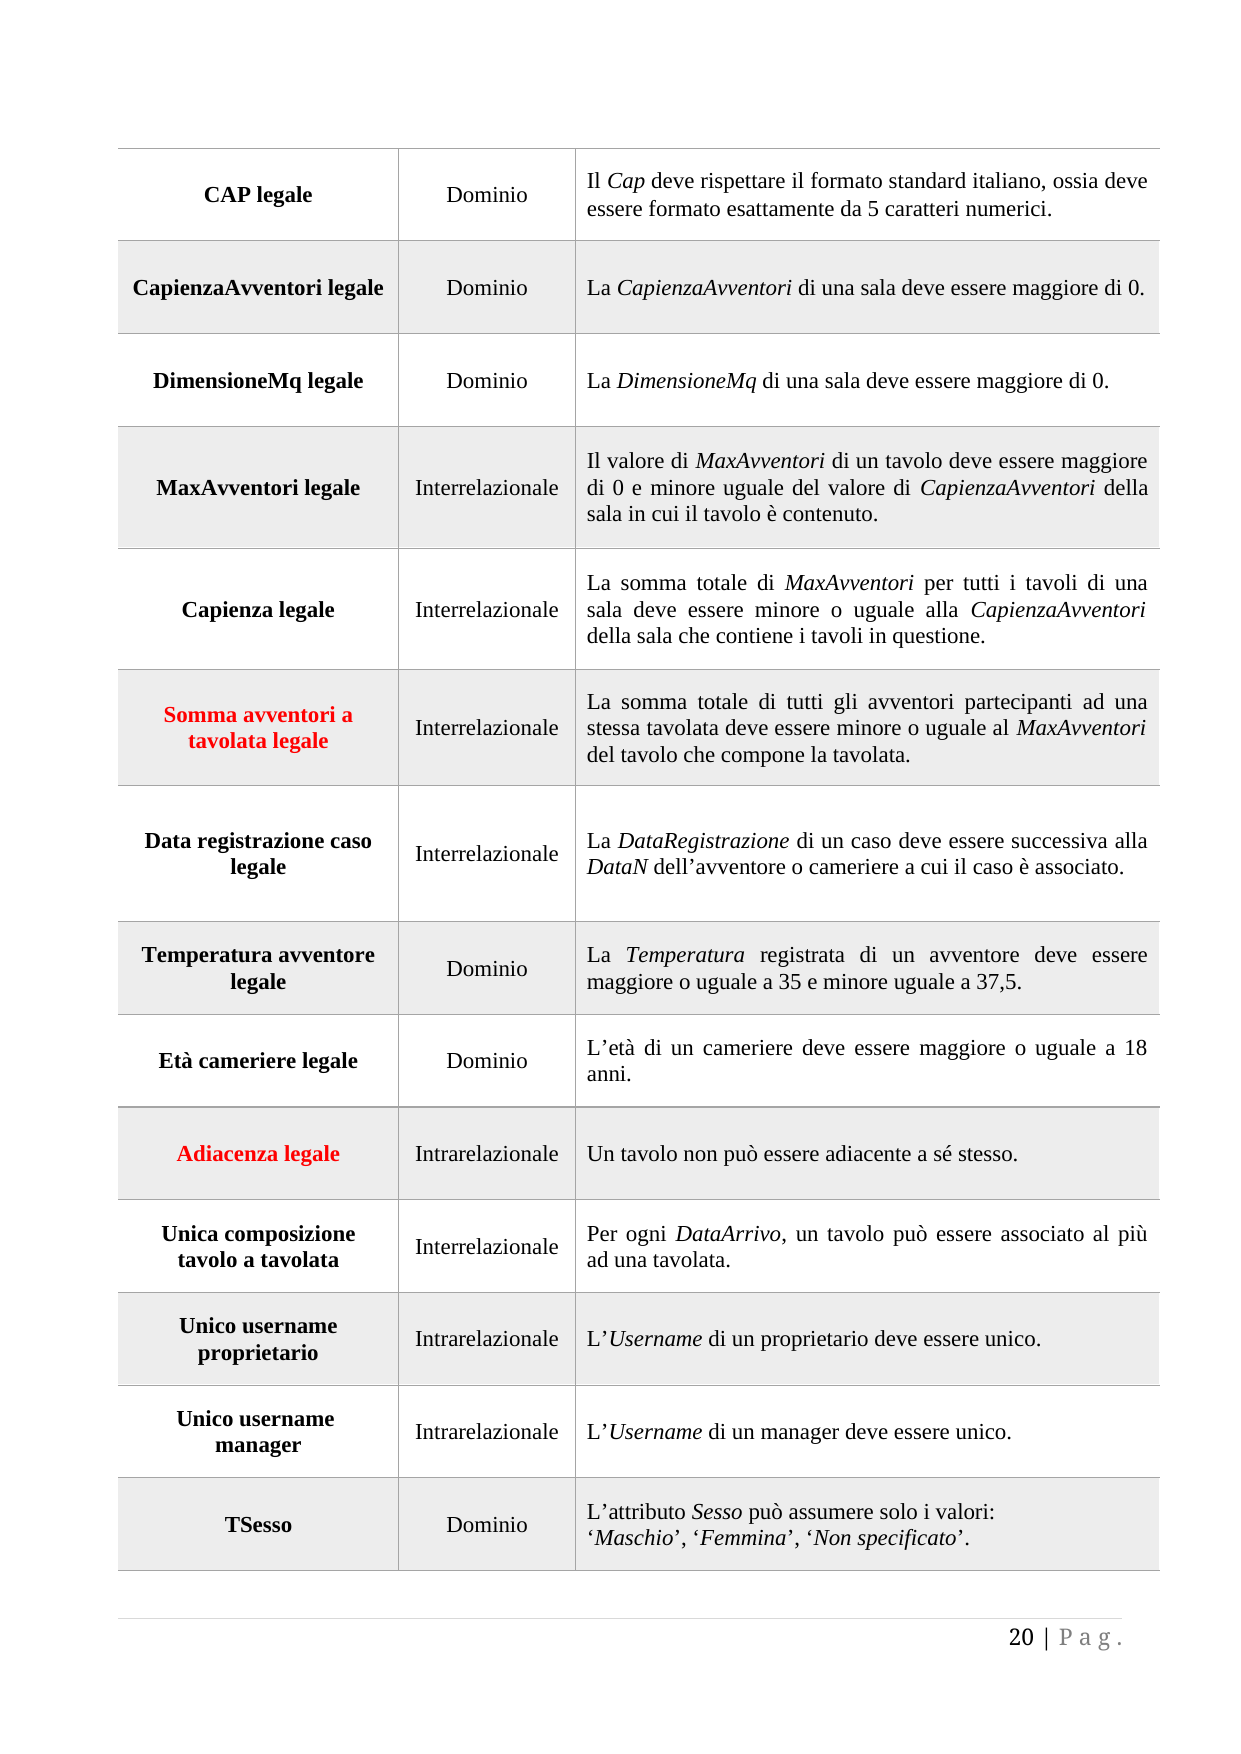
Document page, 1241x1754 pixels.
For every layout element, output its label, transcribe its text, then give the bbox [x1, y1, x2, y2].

table_cell Unica composizione tavolo a tavolata [118, 1200, 398, 1292]
table_cell Dominio [399, 149, 575, 240]
table_cell CAP legale [118, 149, 398, 240]
table_cell Capienza legale [118, 549, 398, 669]
table_cell Adiacenza legale [118, 1108, 398, 1199]
table_cell La somma totale di tutti gli avventori partecipanti ad una stessa tavolata deve essere minore o uguale al MaxAvventori del tavolo che compone la tavolata. [576, 670, 1159, 785]
table_cell Interrelazionale [399, 670, 575, 785]
table_cell Intrarelazionale [399, 1386, 575, 1477]
table_cell La somma totale di MaxAvventori per tutti i tavoli di una sala deve essere minore o uguale alla CapienzaAvventori della sala che contiene i tavoli in questione. [576, 549, 1159, 669]
table_cell TSesso [118, 1478, 398, 1570]
table_cell L’Username di un proprietario deve essere unico. [576, 1293, 1159, 1384]
table_cell Dominio [399, 922, 575, 1014]
table_cell Dominio [399, 1015, 575, 1106]
table_cell Per ogni DataArrivo, un tavolo può essere associato al più ad una tavolata. [576, 1200, 1159, 1292]
table_cell Unico username manager [118, 1386, 398, 1477]
table_cell Interrelazionale [399, 427, 575, 547]
table_cell La DataRegistrazione di un caso deve essere successiva alla DataN dell’avventore o cameriere a cui il caso è associato. [576, 786, 1159, 921]
table_cell La CapienzaAvventori di una sala deve essere maggiore di 0. [576, 241, 1159, 333]
table_cell Età cameriere legale [118, 1015, 398, 1106]
table_cell Interrelazionale [399, 786, 575, 921]
table_cell DimensioneMq legale [118, 334, 398, 426]
table_cell Unico username proprietario [118, 1293, 398, 1384]
table_cell Temperatura avventore legale [118, 922, 398, 1014]
table_cell L’Username di un manager deve essere unico. [576, 1386, 1159, 1477]
table_cell Somma avventori a tavolata legale [118, 670, 398, 785]
table_cell Data registrazione caso legale [118, 786, 398, 921]
table_cell Interrelazionale [399, 549, 575, 669]
table_cell Un tavolo non può essere adiacente a sé stesso. [576, 1108, 1159, 1199]
table_cell Interrelazionale [399, 1200, 575, 1292]
table_cell Il Cap deve rispettare il formato standard italiano, ossia deve essere formato esattamente da 5 caratteri numerici. [576, 149, 1159, 240]
table_cell La DimensioneMq di una sala deve essere maggiore di 0. [576, 334, 1159, 426]
table_cell MaxAvventori legale [118, 427, 398, 547]
table_cell La Temperatura registrata di un avventore deve essere maggiore o uguale a 35 e minore uguale a 37,5. [576, 922, 1159, 1014]
table_cell CapienzaAvventori legale [118, 241, 398, 333]
table_cell Il valore di MaxAvventori di un tavolo deve essere maggiore di 0 e minore uguale del valore di CapienzaAvventori della sala in cui il tavolo è contenuto. [576, 427, 1159, 547]
table_cell Dominio [399, 334, 575, 426]
table_cell L’età di un cameriere deve essere maggiore o uguale a 18 anni. [576, 1015, 1159, 1106]
table_cell Intrarelazionale [399, 1293, 575, 1384]
table_cell Intrarelazionale [399, 1108, 575, 1199]
table_cell Dominio [399, 1478, 575, 1570]
table_cell L’attributo Sesso può assumere solo i valori: ‘Maschio’, ‘Femmina’, ‘Non specificato’. [576, 1478, 1159, 1570]
table_cell Dominio [399, 241, 575, 333]
